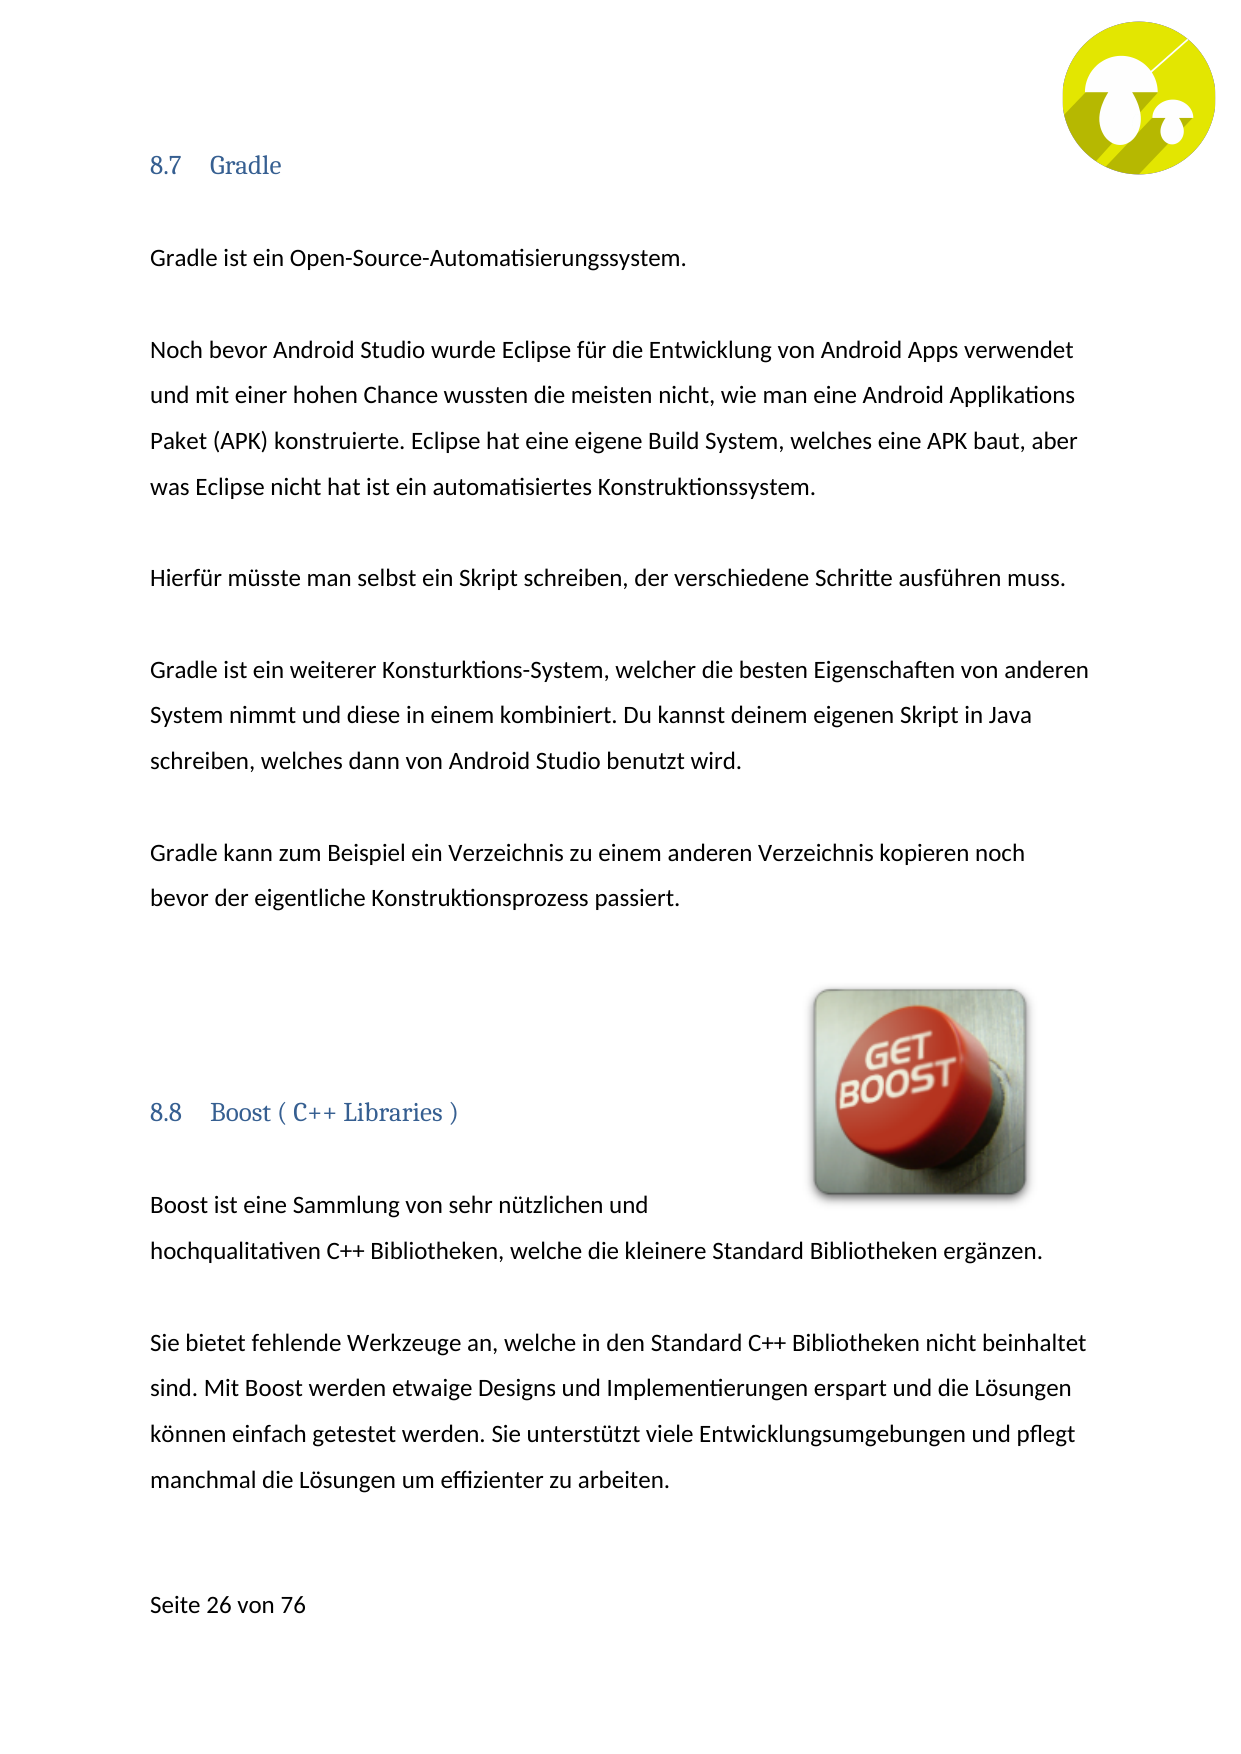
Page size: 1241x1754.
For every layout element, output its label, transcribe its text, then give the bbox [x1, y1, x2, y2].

subtitle Gradle [150, 150, 1090, 181]
subtitle Boost ( C++ Libraries ) [150, 1097, 751, 1128]
text Noch bevor Android Studio wurde Eclipse für die Entwicklung von Android Apps verwendet und mit einer hohen Chance wussten die meisten nicht, wie man eine Android Applikations Paket (APK) konstruierte. Eclipse hat eine eigene Build System, welches eine APK baut, aber was Eclipse nicht hat ist ein automatisiertes Konstruktionssystem. [150, 334, 1090, 502]
text Sie bietet fehlende Werkzeuge an, welche in den Standard C++ Bibliotheken nicht beinhaltet sind. Mit Boost werden etwaige Designs und Implementierungen erspart und die Lösungen können einfach getestet werden. Sie unterstützt viele Entwicklungsumgebungen und pflegt manchmal die Lösungen um effizienter zu arbeiten. [150, 1327, 1090, 1494]
picture [1062, 21, 1216, 175]
text Boost ist eine Sammlung von sehr nützlichen und hochqualitativen C++ Bibliotheken, welche die kleinere Standard Bibliotheken ergänzen. [150, 1189, 1090, 1266]
picture [751, 977, 1091, 1212]
text Gradle kann zum Beispiel ein Verzeichnis zu einem anderen Verzeichnis kopieren noch bevor der eigentliche Konstruktionsprozess passiert. [150, 837, 1090, 913]
text Gradle ist ein Open-Source-Automatisierungssystem. [150, 242, 1090, 273]
text Gradle ist ein weiterer Konsturktions-System, welcher die besten Eigenschaften von anderen System nimmt und diese in einem kombiniert. Du kannst deinem eigenen Skript in Java schreiben, welches dann von Android Studio benutzt wird. [150, 654, 1090, 776]
text Hierfür müsste man selbst ein Skript schreiben, der verschiedene Schritte ausführen muss. [150, 562, 1090, 593]
